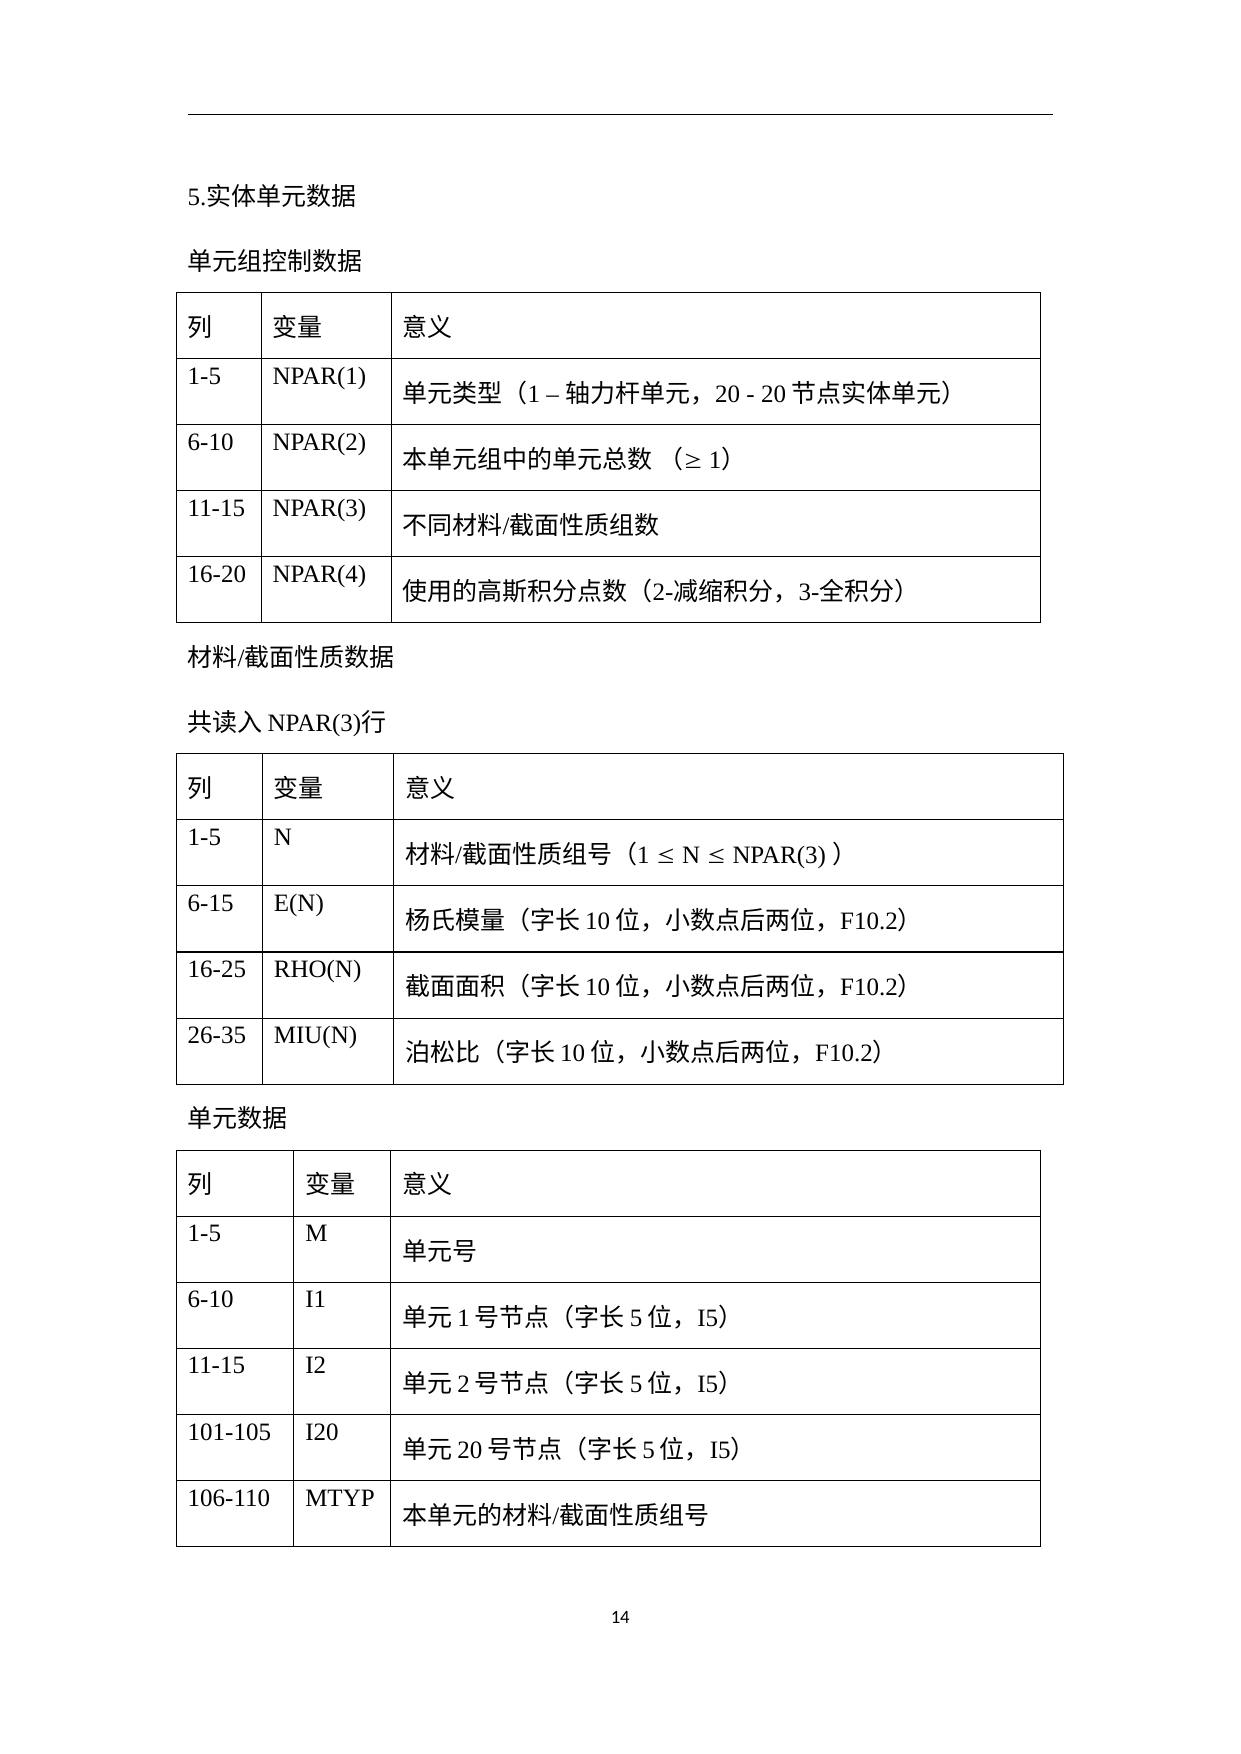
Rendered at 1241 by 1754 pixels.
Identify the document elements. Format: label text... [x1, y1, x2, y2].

table_header 意义 [391, 1151, 1040, 1216]
text 材料/截面性质数据 [187, 623, 1053, 688]
table_cell 26-35 [177, 1019, 262, 1083]
text 单元数据 [187, 1085, 1053, 1149]
table_cell 11-15 [177, 1349, 293, 1414]
table_cell 单元2号节点（字长5位，I5） [391, 1349, 1040, 1414]
table_cell 16-25 [177, 953, 262, 1017]
table_header 意义 [392, 293, 1040, 358]
table_cell 本单元组中的单元总数 （ 1） [392, 425, 1040, 490]
table_cell I2 [294, 1349, 390, 1414]
table_cell I1 [294, 1283, 390, 1348]
table_header 列 [177, 293, 261, 358]
table_cell 单元1号节点（字长5位，I5） [391, 1283, 1040, 1348]
table_cell NPAR(1) [262, 359, 391, 424]
table_header 列 [177, 1151, 293, 1216]
table_cell 截面面积（字长10位，小数点后两位，F10.2） [394, 953, 1063, 1017]
text 单元组控制数据 [187, 227, 1053, 292]
table_cell M [294, 1217, 390, 1282]
text 5.实体单元数据 [187, 162, 1053, 227]
table_cell E(N) [263, 886, 393, 951]
table_cell 1-5 [177, 359, 261, 424]
table_cell MIU(N) [263, 1019, 393, 1083]
table_cell 1-5 [177, 820, 262, 885]
table_header 变量 [262, 293, 391, 358]
table_cell 101-105 [177, 1415, 293, 1480]
table_cell 6-10 [177, 1283, 293, 1348]
table_cell NPAR(4) [262, 557, 391, 622]
table_cell 杨氏模量（字长10位，小数点后两位，F10.2） [394, 886, 1063, 951]
table_cell 11-15 [177, 491, 261, 556]
table_cell RHO(N) [263, 953, 393, 1017]
table_cell 16-20 [177, 557, 261, 622]
table_header 变量 [294, 1151, 390, 1216]
table_cell MTYP [294, 1481, 390, 1546]
table_cell 使用的高斯积分点数（2-减缩积分，3-全积分） [392, 557, 1040, 622]
table_cell 不同材料/截面性质组数 [392, 491, 1040, 556]
table_cell NPAR(3) [262, 491, 391, 556]
table_cell I20 [294, 1415, 390, 1480]
table_cell N [263, 820, 393, 885]
table_cell 泊松比（字长10位，小数点后两位，F10.2） [394, 1019, 1063, 1083]
text 共读入NPAR(3)行 [187, 688, 1053, 753]
table_cell 单元20号节点（字长5位，I5） [391, 1415, 1040, 1480]
table_header 意义 [394, 754, 1063, 819]
table_cell 单元类型（1 – 轴力杆单元，20 - 20节点实体单元） [392, 359, 1040, 424]
table_cell 本单元的材料/截面性质组号 [391, 1481, 1040, 1546]
table_cell 单元号 [391, 1217, 1040, 1282]
table_header 变量 [263, 754, 393, 819]
table_cell NPAR(2) [262, 425, 391, 490]
table_cell 106-110 [177, 1481, 293, 1546]
table_cell 材料/截面性质组号（1 N NPAR(3) ） [394, 820, 1063, 885]
table_cell 6-15 [177, 886, 262, 951]
table_header 列 [177, 754, 262, 819]
table_cell 6-10 [177, 425, 261, 490]
table_cell 1-5 [177, 1217, 293, 1282]
